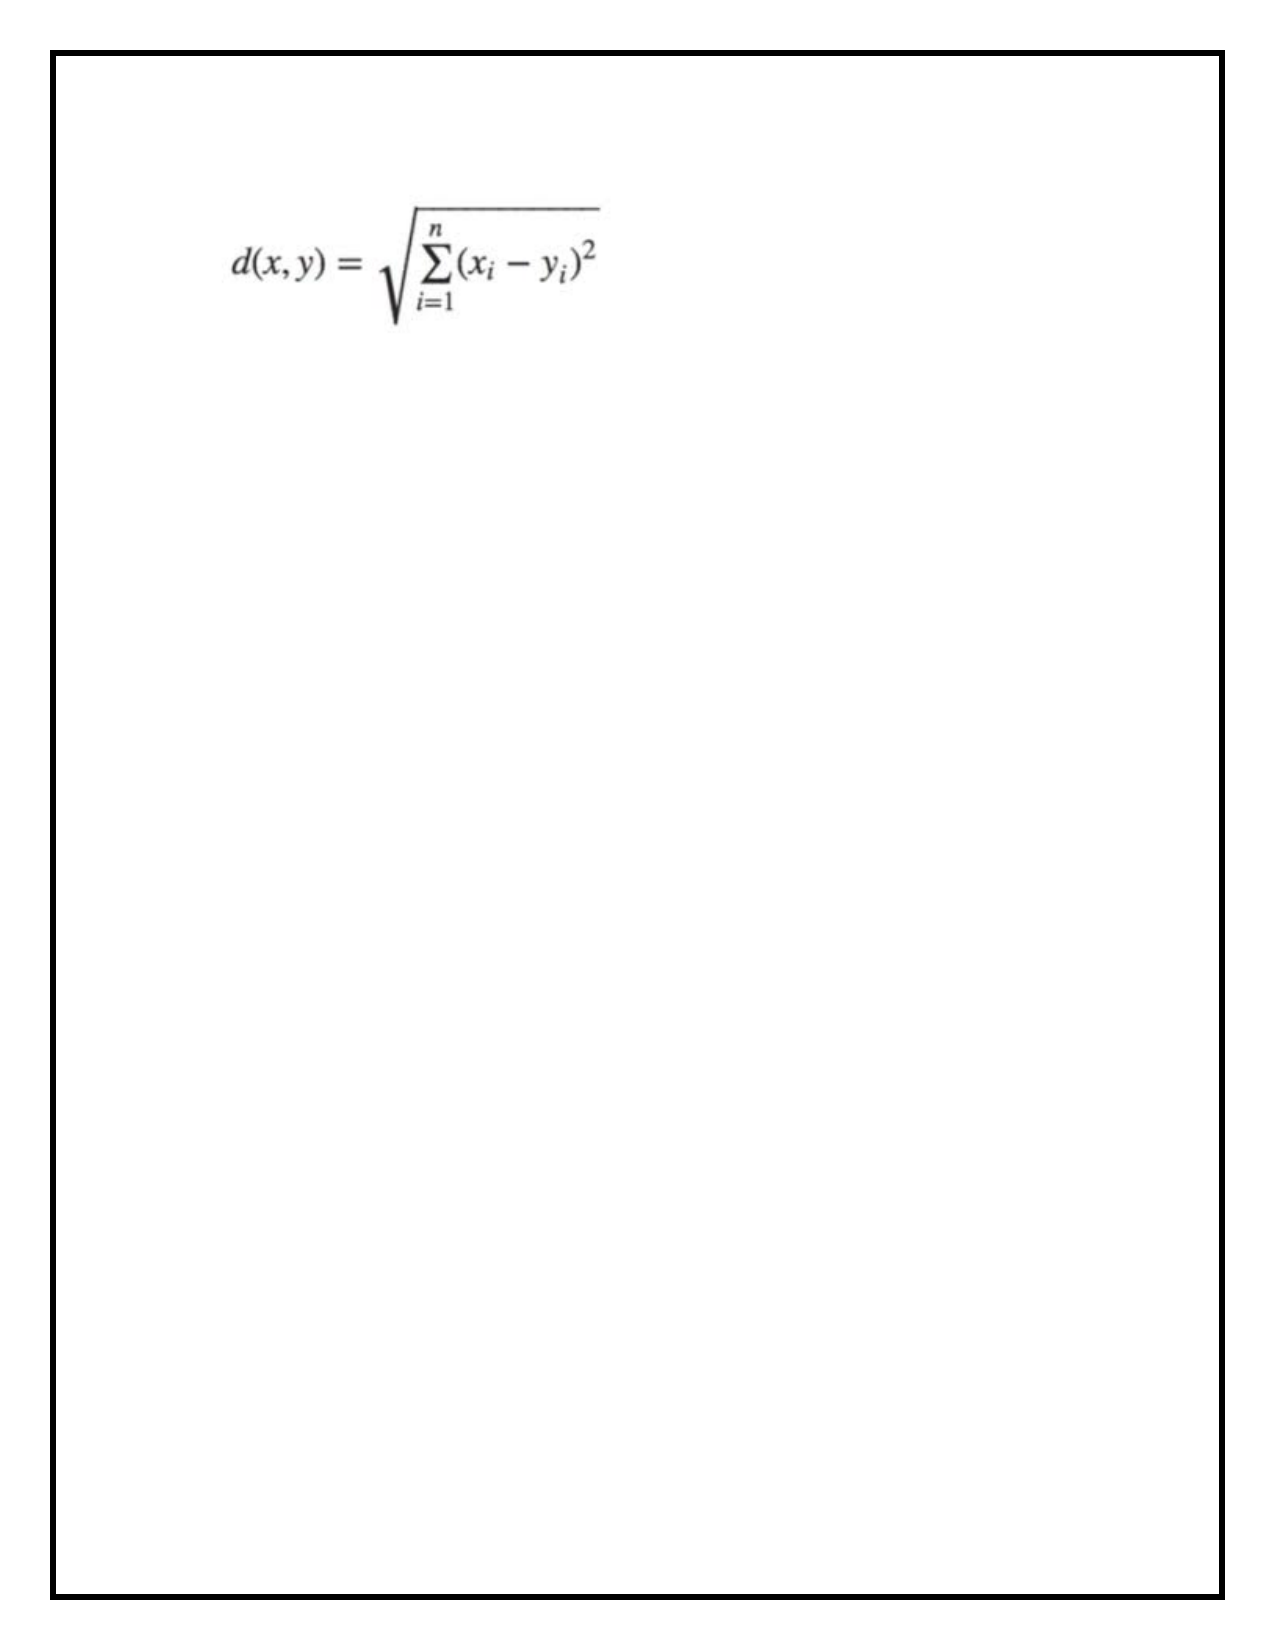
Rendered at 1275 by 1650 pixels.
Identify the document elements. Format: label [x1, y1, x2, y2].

picture [172, 133, 695, 369]
